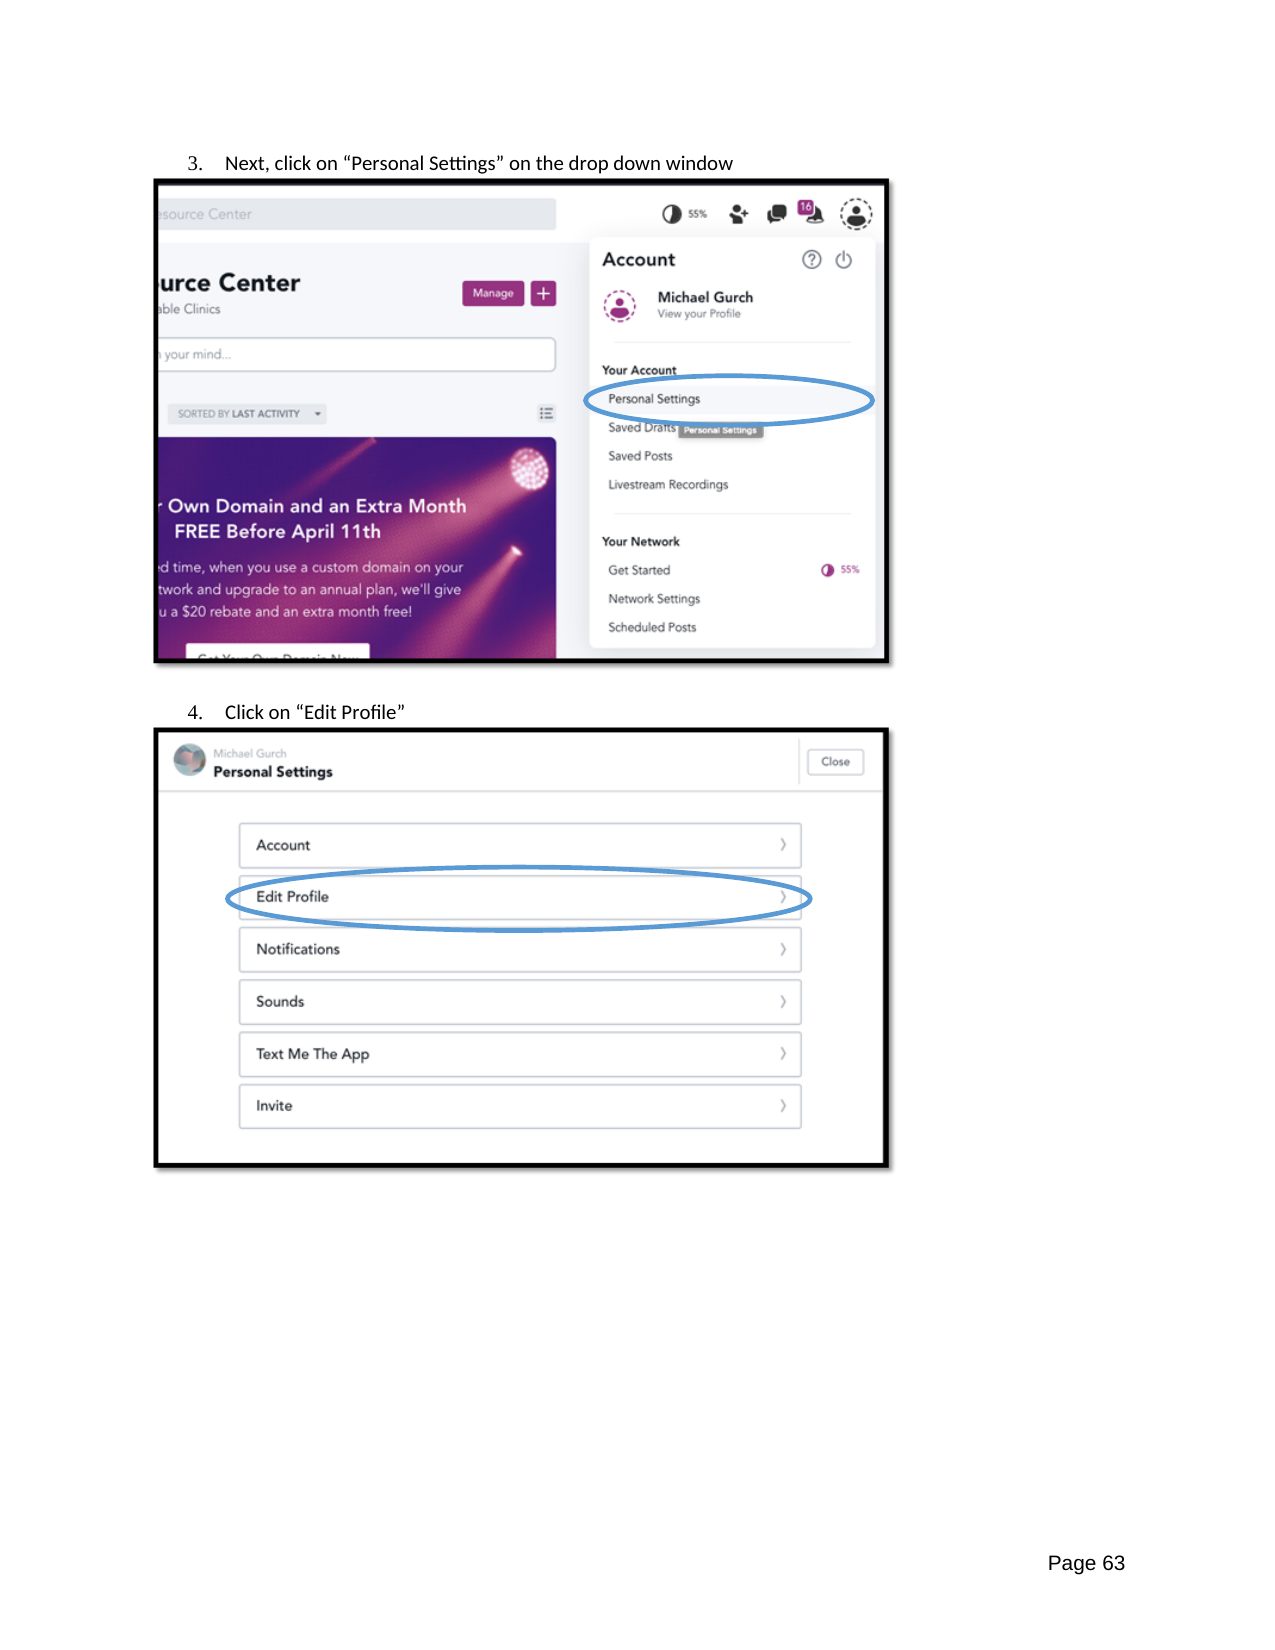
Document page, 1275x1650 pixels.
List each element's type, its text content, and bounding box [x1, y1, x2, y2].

list Click on “Edit Profile” [187, 699, 1125, 725]
picture [150, 724, 901, 1180]
picture [150, 175, 901, 674]
list Next, click on “Personal Settings” on the drop down window [187, 150, 1125, 175]
